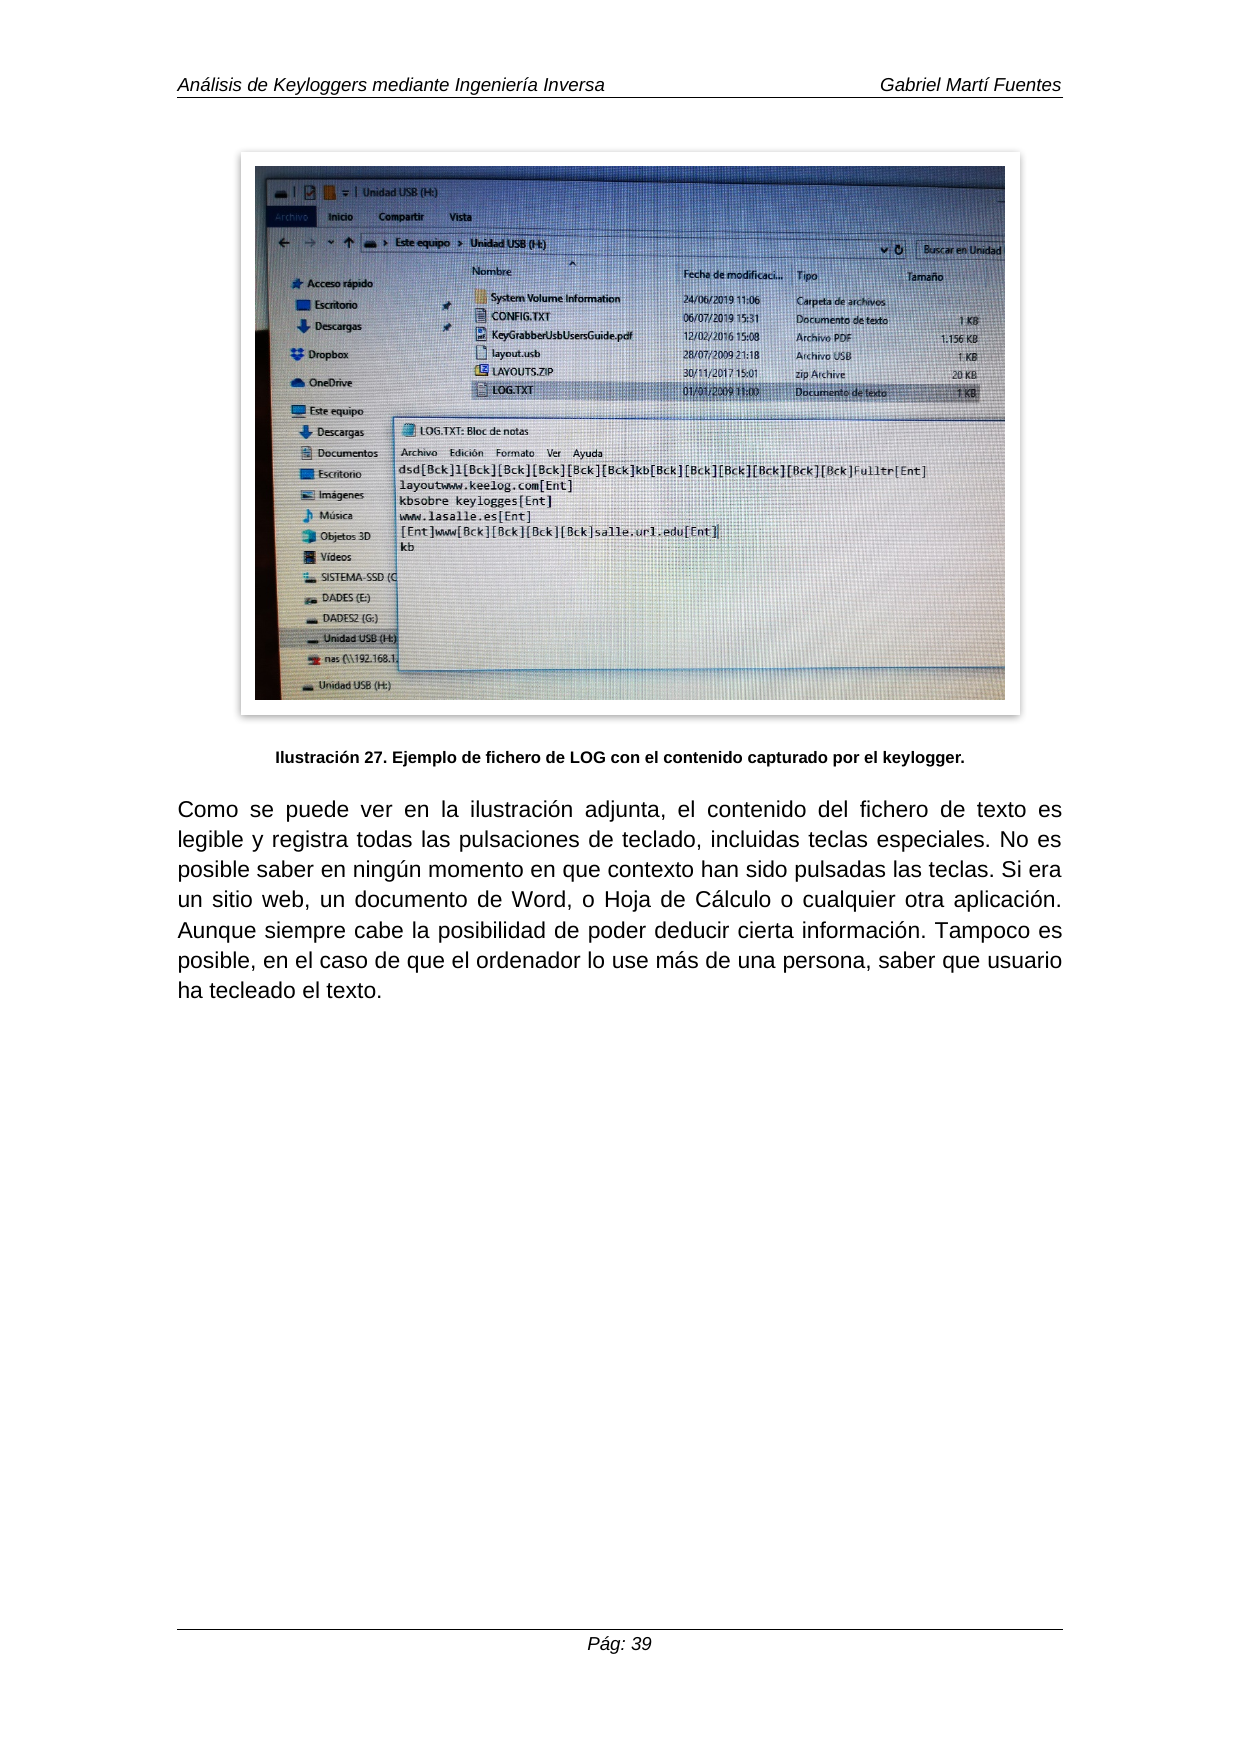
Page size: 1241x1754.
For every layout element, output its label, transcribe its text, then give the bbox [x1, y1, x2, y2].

picture [255, 166, 1005, 700]
text Ilustración 27. Ejemplo de fichero de LOG con el contenido capturado por el keylogger. [177, 747, 1063, 767]
text Como se puede ver en la ilustración adjunta, el contenido del fichero de texto es legible y registra todas las pulsaciones de teclado, incluidas teclas especiales. No es posible saber en ningún momento en que contexto han sido pulsadas las teclas. Si era un sitio web, un documento de Word, o Hoja de Cálculo o cualquier otra aplicación. Aunque siempre cabe la posibilidad de poder deducir cierta información. Tampoco es posible, en el caso de que el ordenador lo use más de una persona, saber que usuario ha tecleado el texto. [177, 796, 1063, 1003]
